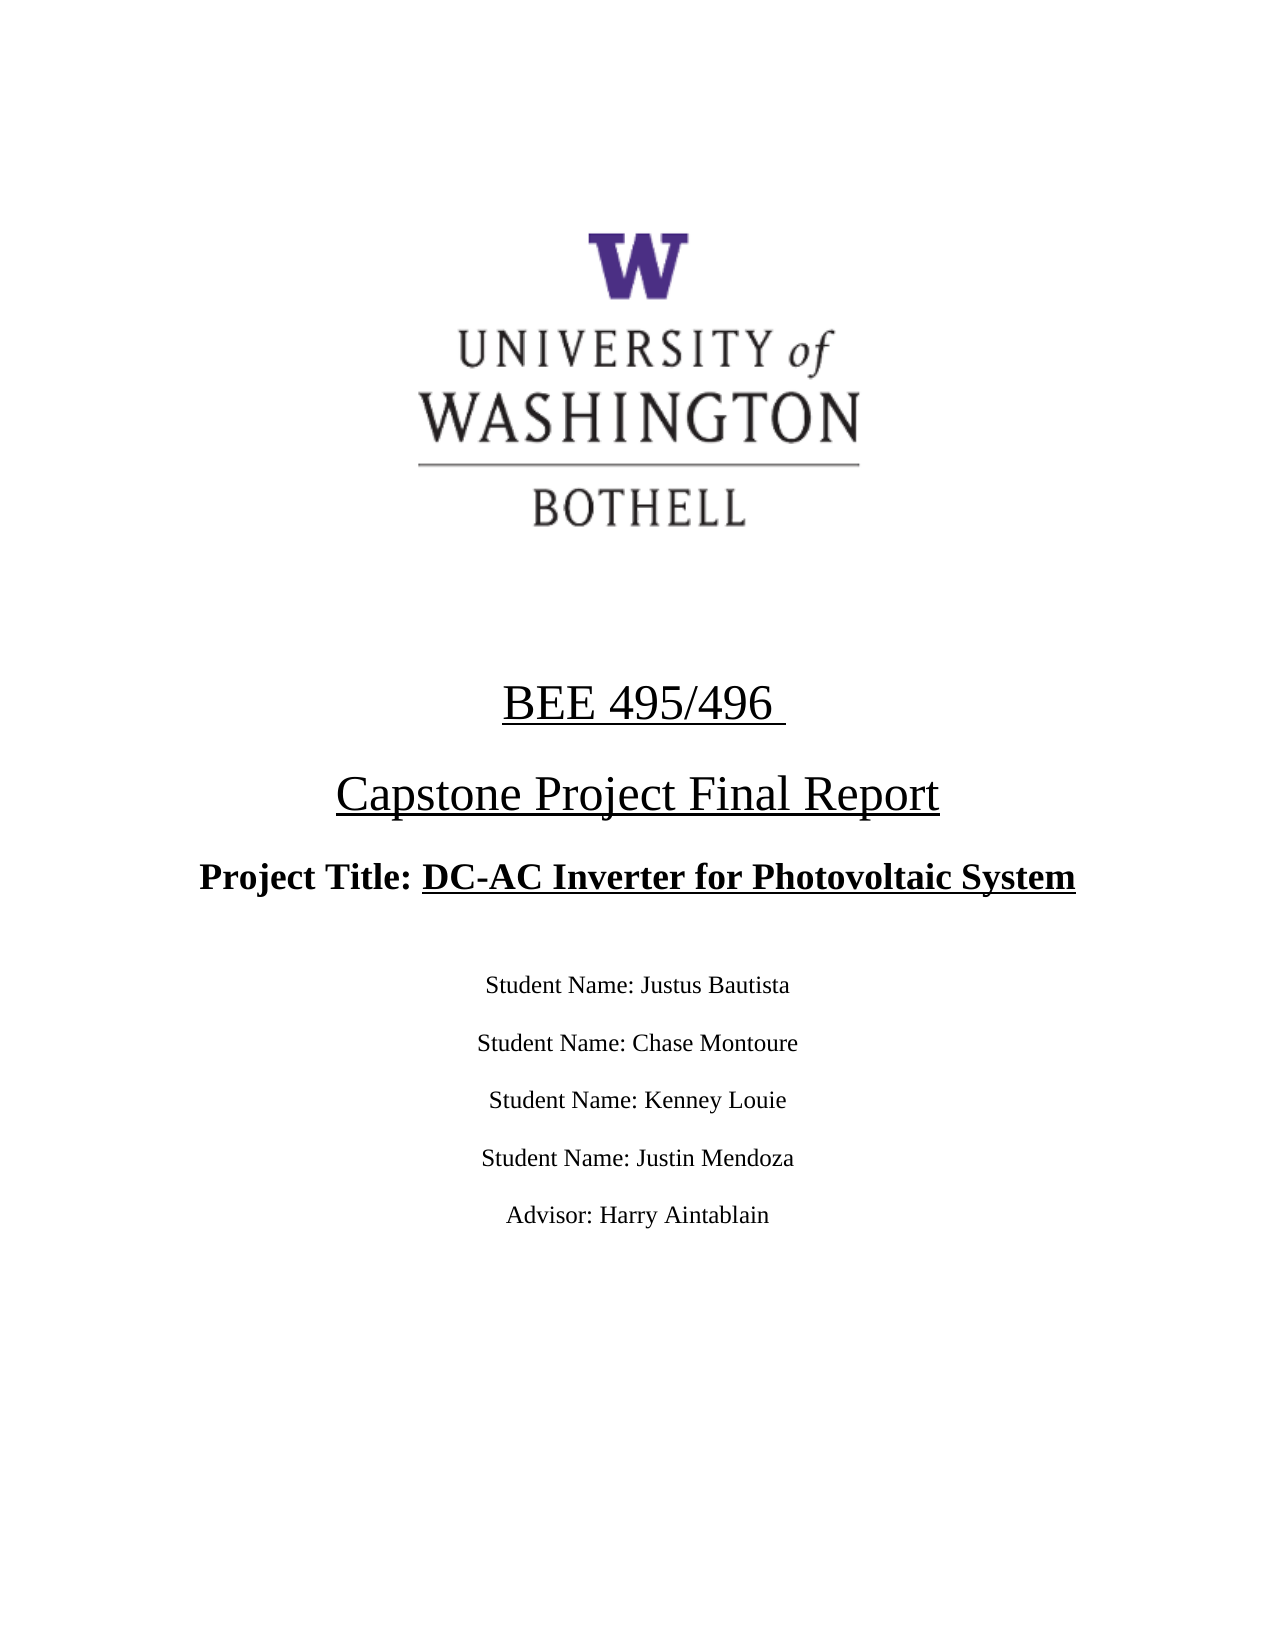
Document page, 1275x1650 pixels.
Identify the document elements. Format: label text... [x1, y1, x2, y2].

text Advisor: Harry Aintablain [150, 1200, 1125, 1229]
text Student Name: Chase Montoure [150, 1028, 1125, 1056]
picture [403, 168, 872, 638]
text Student Name: Justus Bautista [150, 970, 1125, 999]
text Student Name: Kenney Louie [150, 1085, 1125, 1114]
text Capstone Project Final Report [150, 764, 1125, 821]
text Project Title: DC-AC Inverter for Photovoltaic System [150, 854, 1125, 898]
text Student Name: Justin Mendoza [150, 1143, 1125, 1171]
